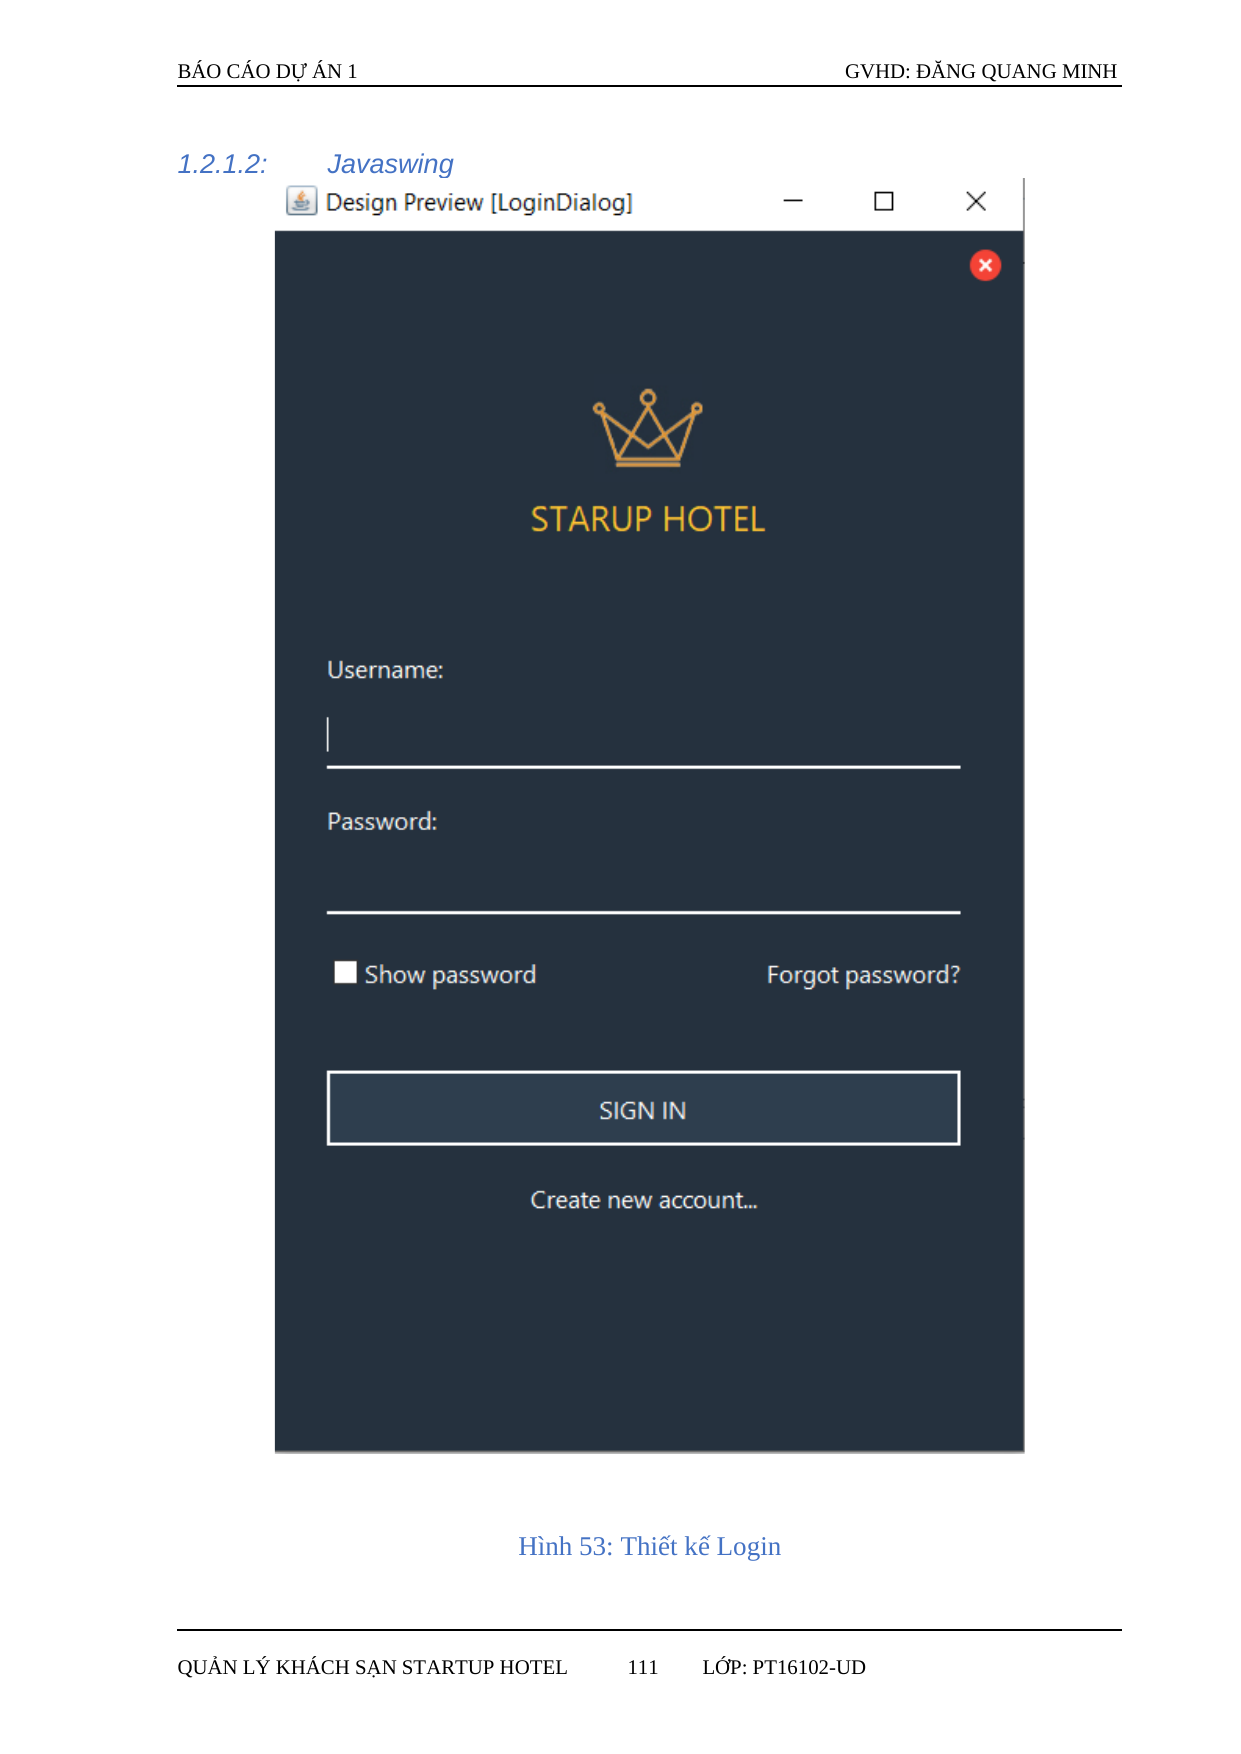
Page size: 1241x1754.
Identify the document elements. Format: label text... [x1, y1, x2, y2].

subtitle Javaswing [177, 148, 1122, 179]
text Hình 53: Thiết kế Login [177, 1530, 1122, 1561]
picture [274, 178, 1025, 1454]
